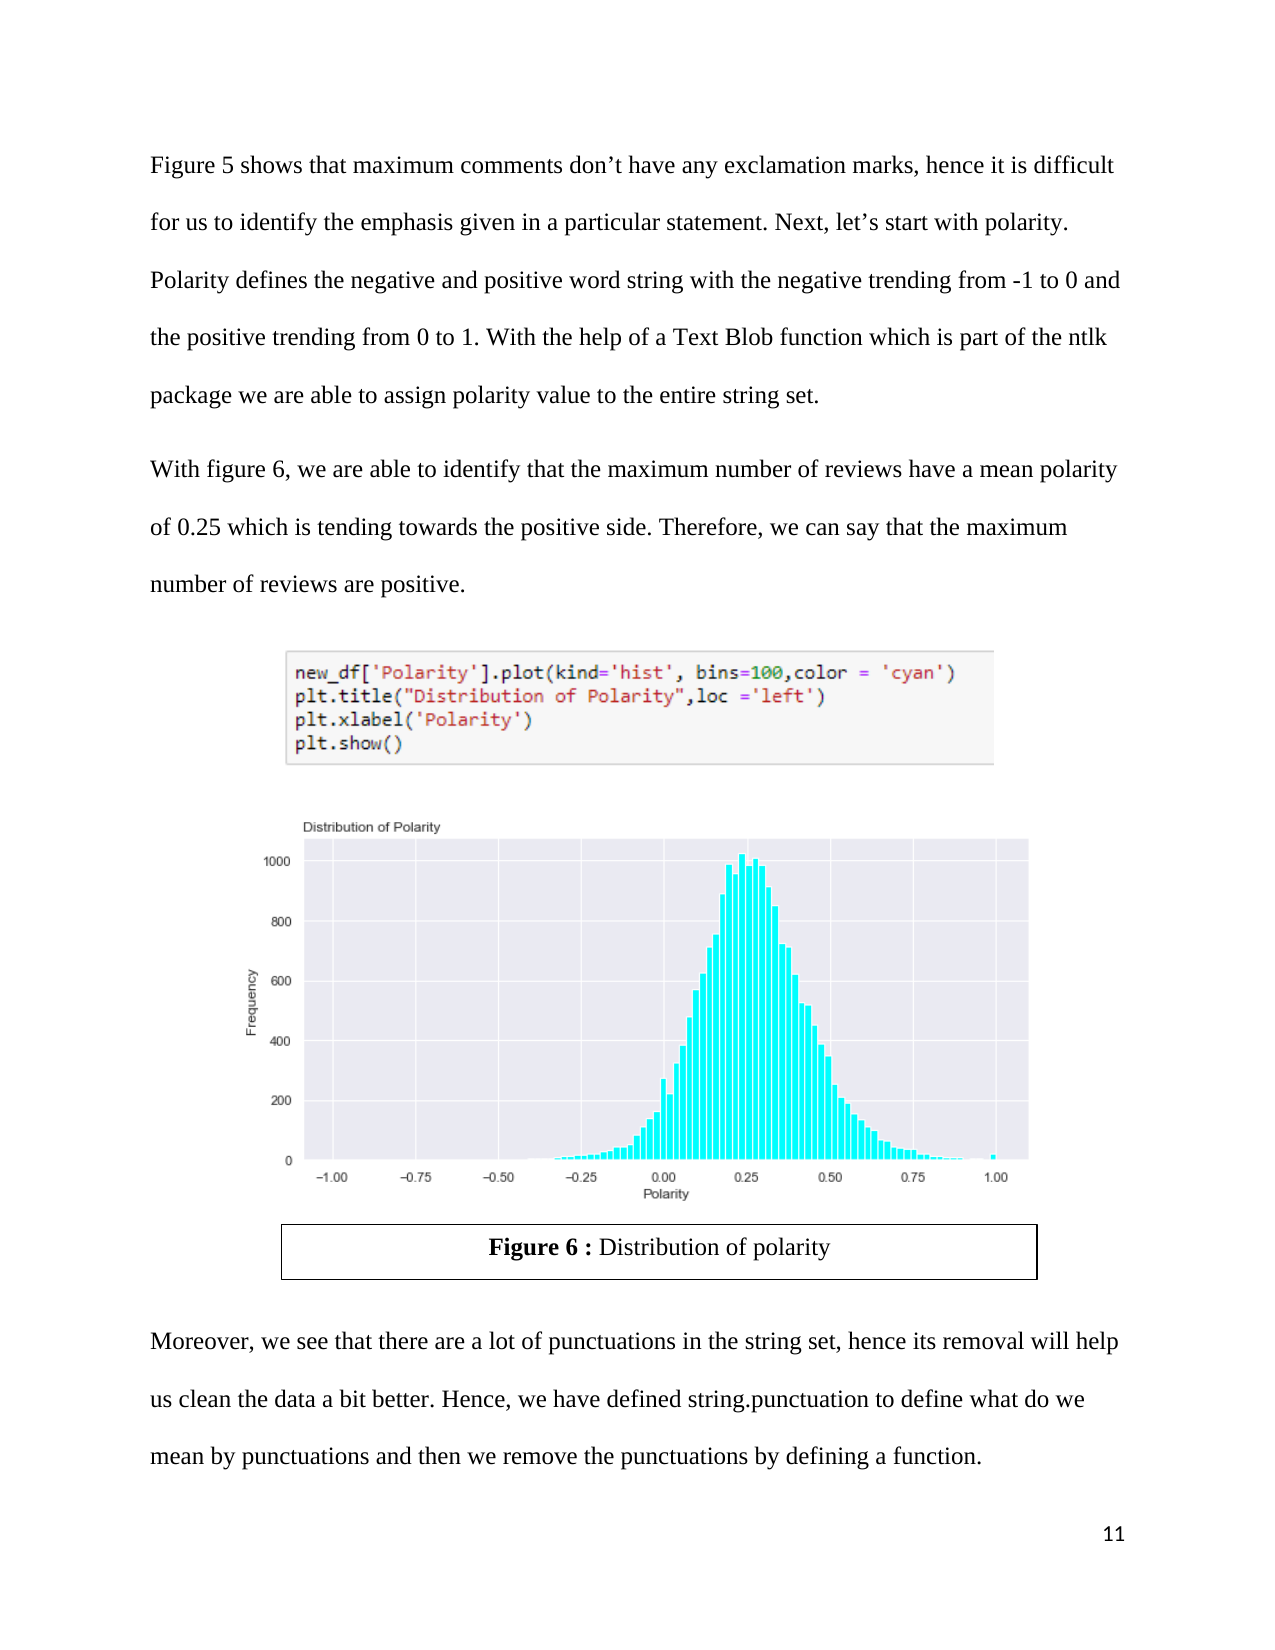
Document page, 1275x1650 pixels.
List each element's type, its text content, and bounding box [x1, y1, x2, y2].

text Figure 5 shows that maximum comments don’t have any exclamation marks, hence it is difficult for us to identify the emphasis given in a particular statement. Next, let’s start with polarity. Polarity defines the negative and positive word string with the negative trending from -1 to 0 and the positive trending from 0 to 1. With the help of a Text Blob function which is part of the ntlk package we are able to assign polarity value to the entire string set. [150, 150, 1125, 409]
text Moreover, we see that there are a lot of punctuations in the string set, hence its removal will help us clean the data a bit better. Hence, we have defined string.punctuation to define what do we mean by punctuations and then we remove the punctuations by defining a function. [150, 1326, 1125, 1470]
picture [281, 643, 994, 770]
picture [238, 814, 1037, 1208]
text With figure 6, we are able to identify that the maximum number of reviews have a mean polarity of 0.25 which is tending towards the positive side. Therefore, we can say that the maximum number of reviews are positive. [150, 454, 1125, 598]
